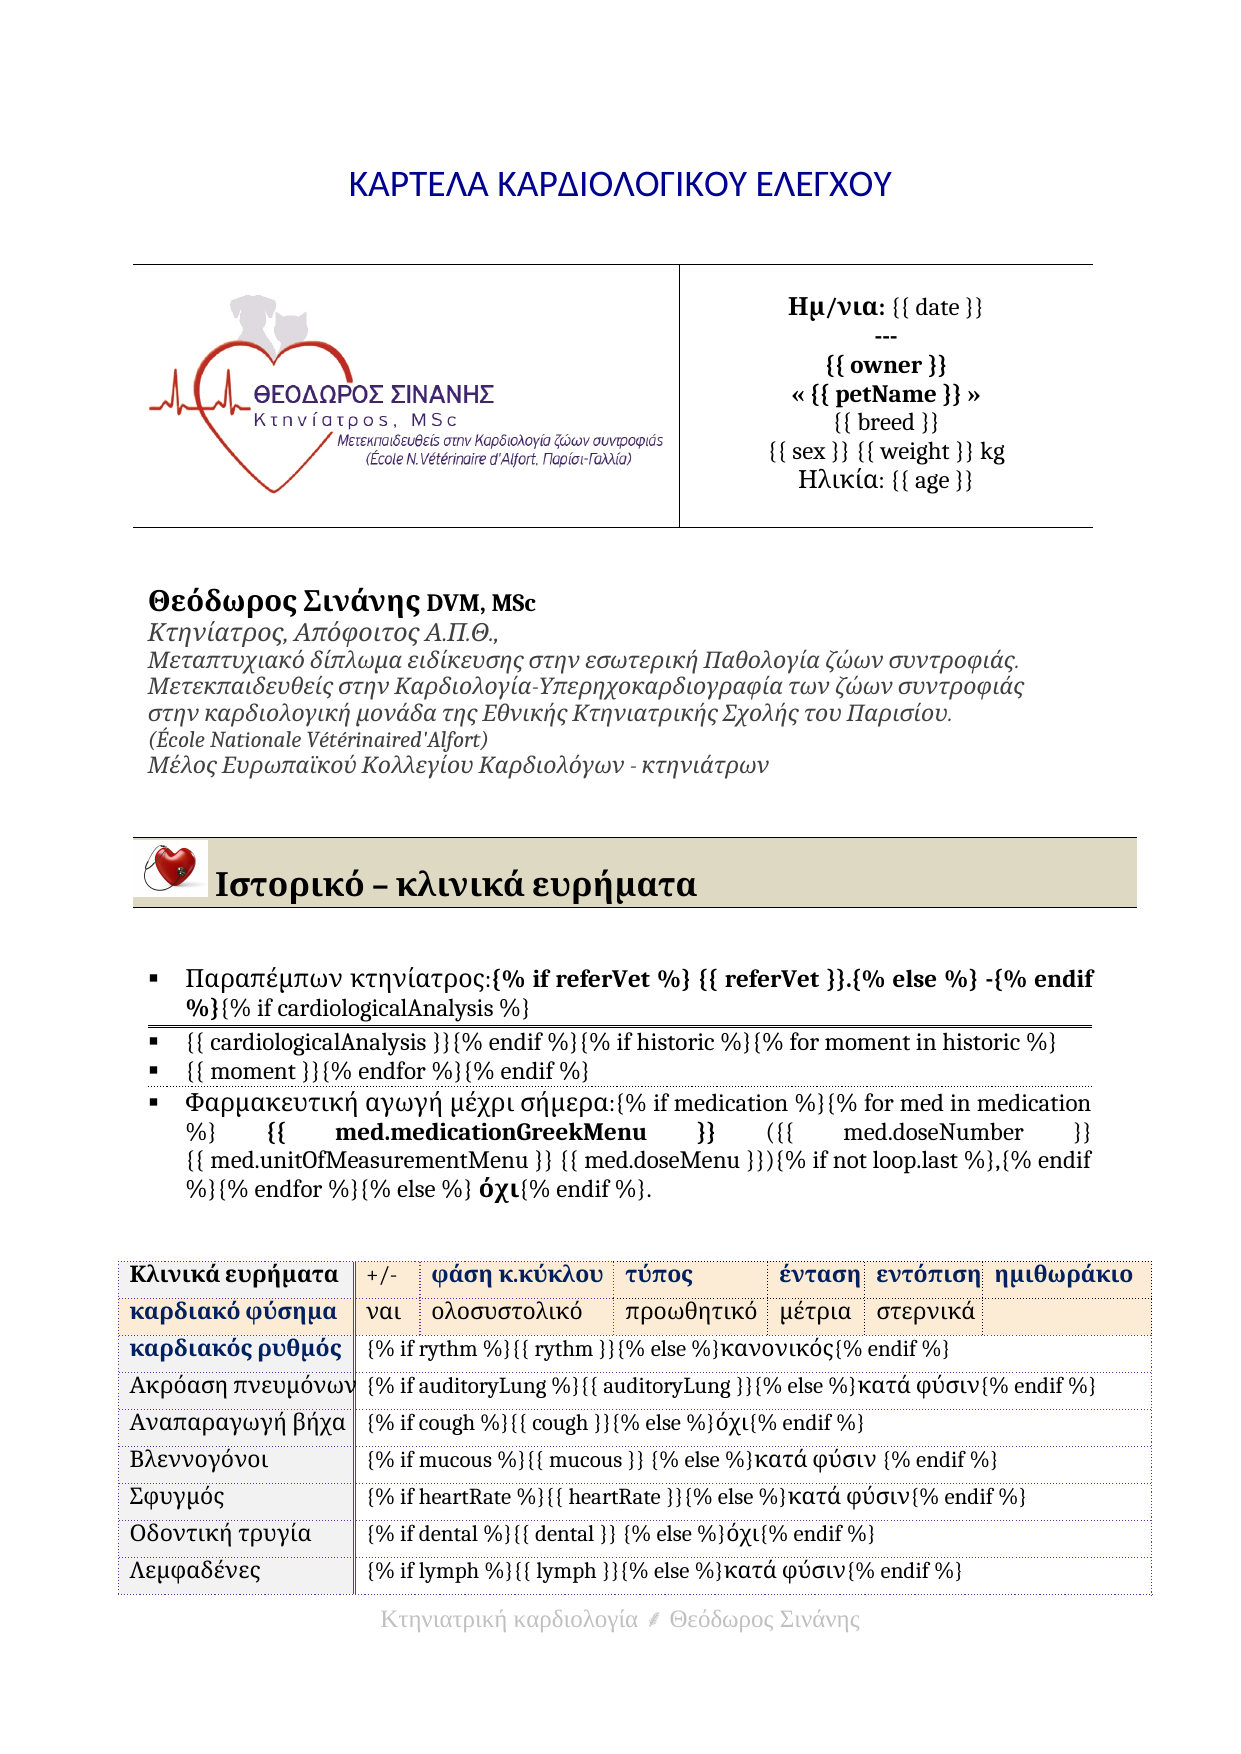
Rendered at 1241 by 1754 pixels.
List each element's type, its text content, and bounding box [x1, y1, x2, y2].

table_cell προωθητικό [614, 1298, 768, 1335]
text Μεταπτυχιακό δίπλωμα ειδίκευσης στην εσωτερική Παθολογία ζώων συντροφιάς. [148, 648, 1092, 674]
list {{ moment }}{% endfor %}{% endif %} [148, 1057, 1092, 1086]
picture [149, 292, 664, 499]
table_header ημιθωράκιο [983, 1261, 1152, 1298]
table_cell καρδιακός ρυθμός [118, 1335, 353, 1372]
picture [132, 840, 208, 897]
text Ιστορικό – κλινικά ευρήματα [133, 838, 1137, 907]
table_cell Οδοντική τρυγία [118, 1520, 353, 1557]
table_cell ολοσυστολικό [420, 1298, 614, 1335]
table_cell Αναπαραγωγή βήχα [118, 1409, 353, 1446]
table_cell Ακρόαση πνευμόνων [118, 1372, 353, 1409]
table_cell {% if cough %}{{ cough }}{% else %}όχι{% endif %} [356, 1409, 1152, 1446]
table_cell στερνικά [865, 1298, 983, 1335]
table_cell Βλεννογόνοι [118, 1446, 353, 1483]
table_cell {% if heartRate %}{{ heartRate }}{% else %}κατά φύσιν{% endif %} [356, 1483, 1152, 1520]
table_header εντόπιση [865, 1261, 983, 1298]
table_header Κλινικά ευρήματα [118, 1261, 354, 1298]
list Παραπέμπων κτηνίατρος:{% if referVet %} {{ referVet }}.{% else %} -{% endif %}{% if cardiologicalAnalysis %} [148, 965, 1092, 1025]
text Μετεκπαιδευθείς στην Καρδιολογία-Υπερηχοκαρδιογραφία των ζώων συντροφιάς [148, 674, 1092, 700]
table_cell {% if mucous %}{{ mucous }} {% else %}κατά φύσιν {% endif %} [356, 1446, 1152, 1483]
table_cell {% if rythm %}{{ rythm }}{% else %}κανονικός{% endif %} [356, 1335, 1152, 1372]
text Κτηνίατρος, Απόφοιτος Α.Π.Θ., [148, 619, 1092, 648]
text στην καρδιολογική μονάδα της Εθνικής Κτηνιατρικής Σχολής του Παρισίου. [148, 700, 1092, 727]
table_cell Σφυγμός [118, 1483, 353, 1520]
table_cell Λεμφαδένες [118, 1557, 353, 1594]
table_header +/- [356, 1261, 420, 1298]
table_header Ημ/νια: {{ date }} --- {{ owner }} « {{ petName }} » {{ breed }} {{ sex }} {{ weight }} kg Ηλικία: {{ age }} [680, 265, 1093, 527]
table_cell [983, 1298, 1152, 1335]
table_cell καρδιακό φύσημα [118, 1298, 353, 1335]
table_header φάση κ.κύκλου [420, 1261, 614, 1298]
text Μέλος Ευρωπαϊκού Κολλεγίου Καρδιολόγων - κτηνιάτρων [148, 753, 1092, 779]
list Φαρμακευτική αγωγή μέχρι σήμερα:{% if medication %}{% for med in medication %} {{ med.medicationGreekMenu }} ({{ med.doseNumber }} {{ med.unitOfMeasurementMenu }} {{ med.doseMenu }}){% if not loop.last %},{% endif %}{% endfor %}{% else %} όχι{% endif %}. [148, 1086, 1092, 1204]
table_cell {% if lymph %}{{ lymph }}{% else %}κατά φύσιν{% endif %} [356, 1557, 1152, 1594]
table_cell ναι [356, 1298, 420, 1335]
table_header τύπος [614, 1261, 768, 1298]
text Θεόδωρος Σινάνης DVM, MSc [148, 585, 1092, 619]
subtitle ΚΑΡΤΕΛΑ καρδιολογικου ελεγχου [148, 160, 1092, 206]
table_cell {% if dental %}{{ dental }} {% else %}όχι{% endif %} [356, 1520, 1152, 1557]
table_cell μέτρια [768, 1298, 865, 1335]
table_header [133, 265, 679, 527]
text (École Nationale Vétérinaired'Alfort) [148, 727, 1092, 753]
table_header ένταση [768, 1261, 865, 1298]
list {{ cardiologicalAnalysis }}{% endif %}{% if historic %}{% for moment in historic %} [148, 1028, 1092, 1057]
table_cell {% if auditoryLung %}{{ auditoryLung }}{% else %}κατά φύσιν{% endif %} [356, 1372, 1152, 1409]
